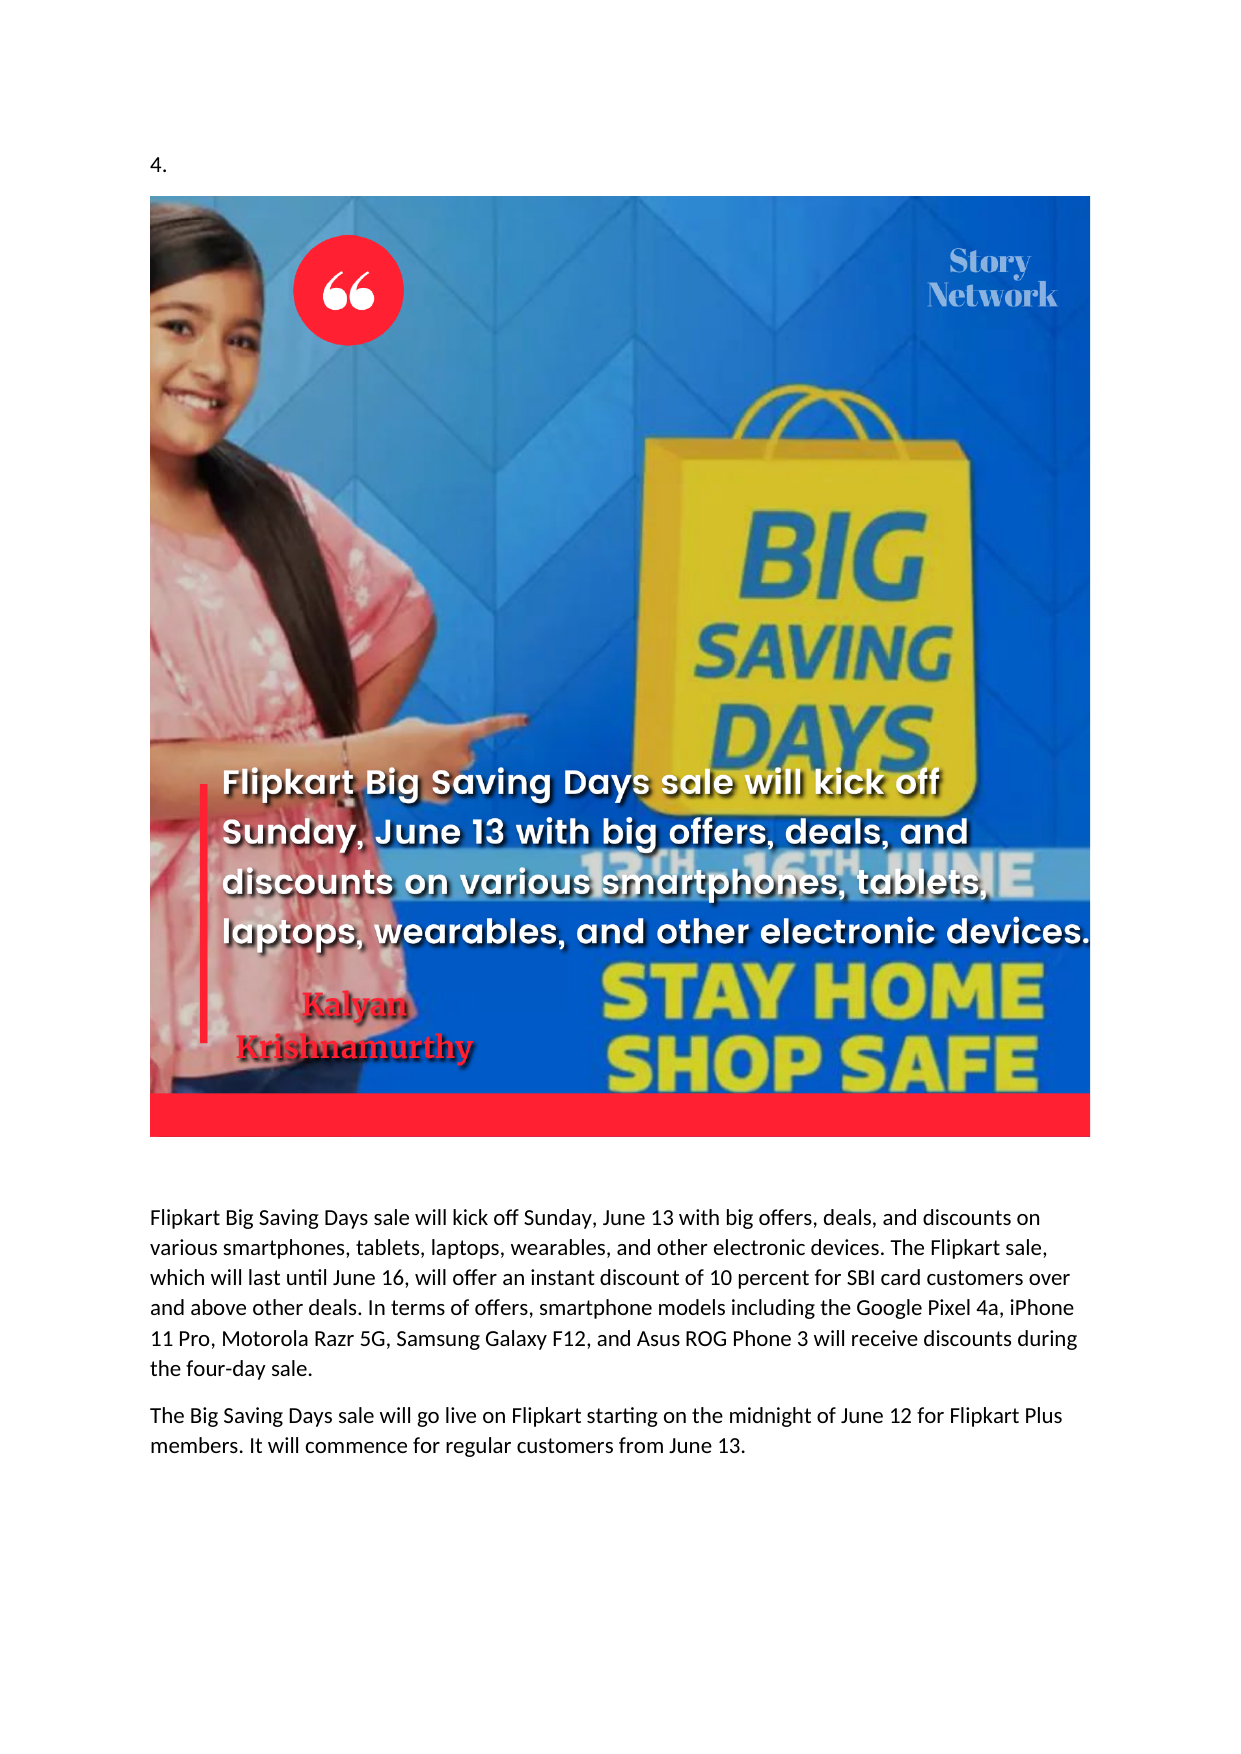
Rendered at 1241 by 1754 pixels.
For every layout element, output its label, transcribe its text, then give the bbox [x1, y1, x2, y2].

text 4. [150, 150, 1090, 178]
picture [150, 196, 1091, 1137]
text Flipkart Big Saving Days sale will kick off Sunday, June 13 with big offers, deals, and discounts on various smartphones, tablets, laptops, wearables, and other electronic devices. The Flipkart sale, which will last until June 16, will offer an instant discount of 10 percent for SBI card customers over and above other deals. In terms of offers, smartphone models including the Google Pixel 4a, iPhone 11 Pro, Motorola Razr 5G, Samsung Galaxy F12, and Asus ROG Phone 3 will receive discounts during the four-day sale. [150, 1203, 1090, 1382]
text The Big Saving Days sale will go live on Flipkart starting on the midnight of June 12 for Flipkart Plus members. It will commence for regular customers from June 13. [150, 1401, 1090, 1459]
